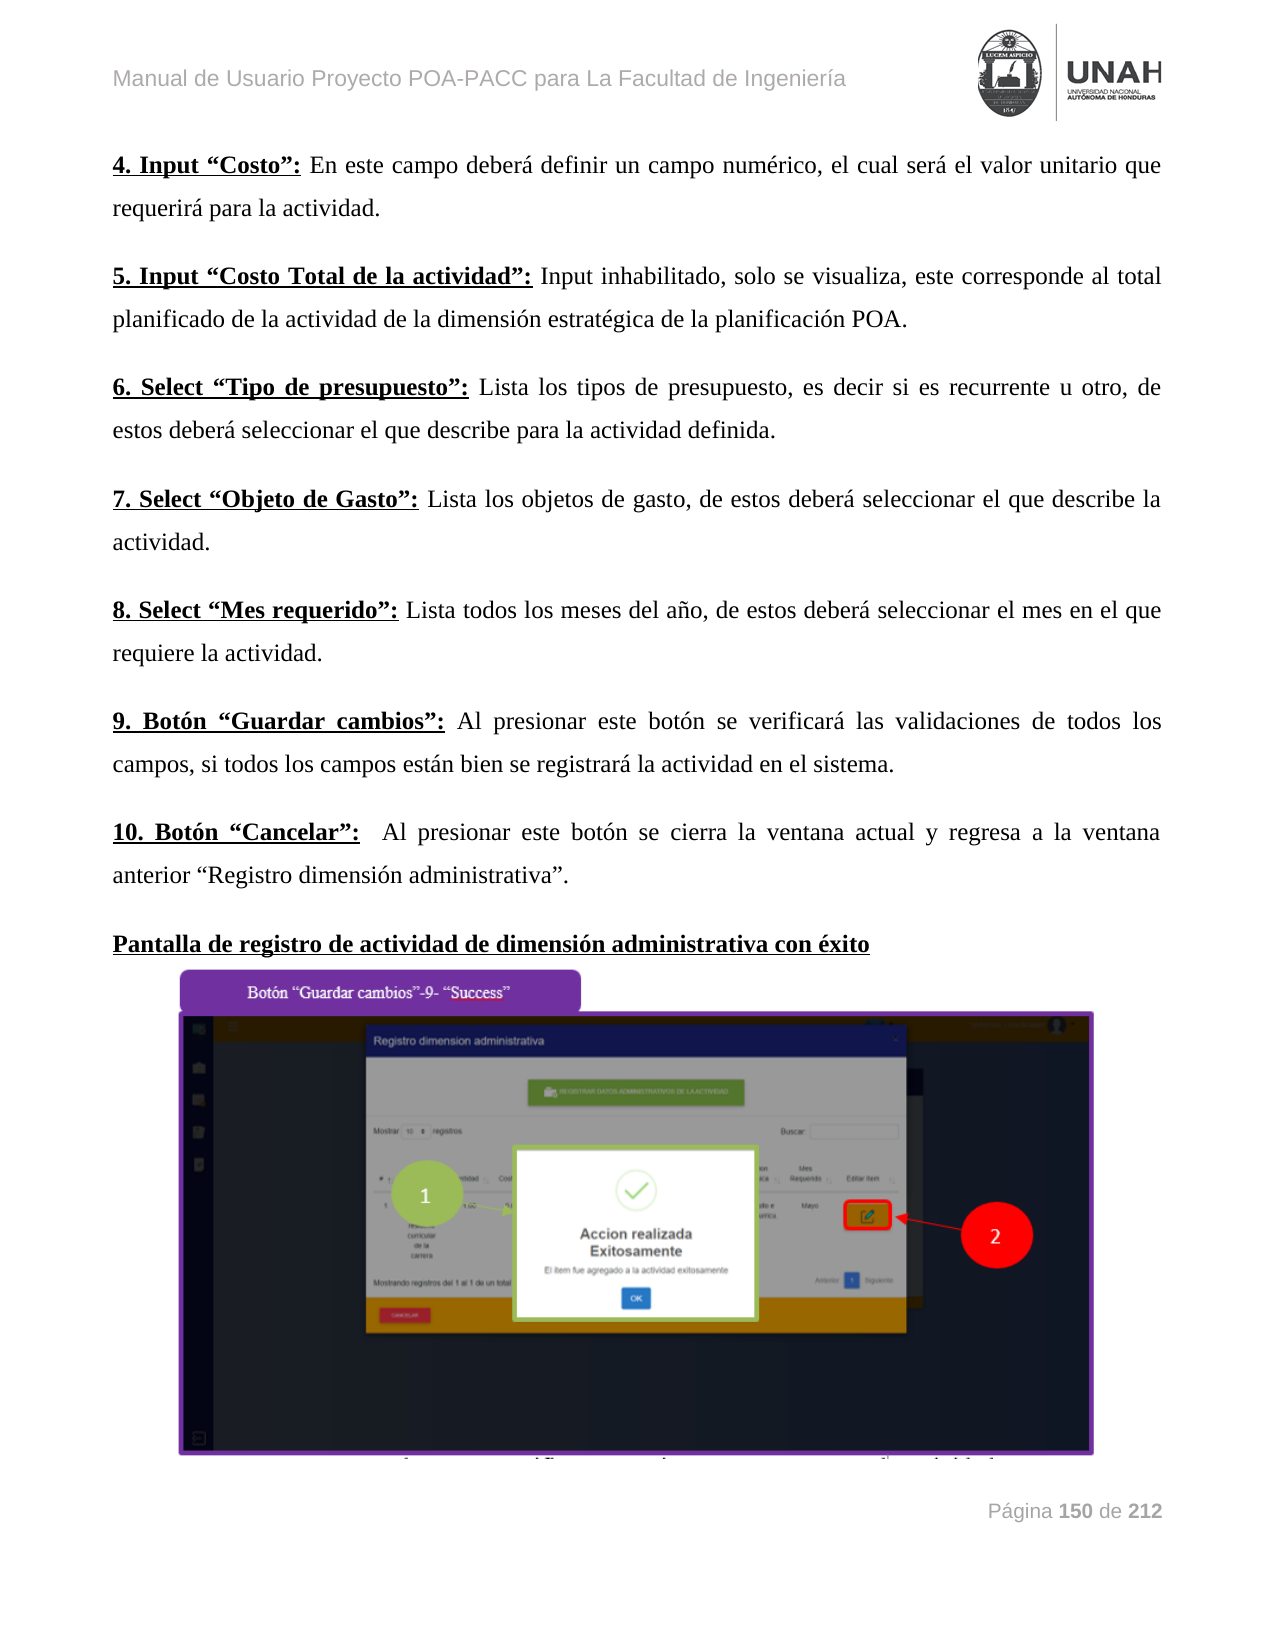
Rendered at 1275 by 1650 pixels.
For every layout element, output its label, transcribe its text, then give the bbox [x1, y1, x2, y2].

text 6. Select “Tipo de presupuesto”: Lista los tipos de presupuesto, es decir si es recurrente u otro, de estos deberá seleccionar el que describe para la actividad definida. [112, 372, 1162, 444]
picture [976, 20, 1161, 120]
text 8. Select “Mes requerido”: Lista todos los meses del año, de estos deberá seleccionar el mes en el que requiere la actividad. [112, 595, 1162, 667]
text 10. Botón “Cancelar”: Al presionar este botón se cierra la ventana actual y regresa a la ventana anterior “Registro dimensión administrativa”. [112, 817, 1162, 889]
text 5. Input “Costo Total de la actividad”: Input inhabilitado, solo se visualiza, este corresponde al total planificado de la actividad de la dimensión estratégica de la planificación POA. [112, 261, 1162, 333]
subtitle Pantalla de registro de actividad de dimensión administrativa con éxito [112, 929, 1162, 957]
picture [174, 966, 1101, 1459]
text 4. Input “Costo”: En este campo deberá definir un campo numérico, el cual será el valor unitario que requerirá para la actividad. [112, 150, 1162, 222]
text 7. Select “Objeto de Gasto”: Lista los objetos de gasto, de estos deberá seleccionar el que describe la actividad. [112, 484, 1162, 556]
text 9. Botón “Guardar cambios”: Al presionar este botón se verificará las validaciones de todos los campos, si todos los campos están bien se registrará la actividad en el sistema. [112, 706, 1162, 778]
